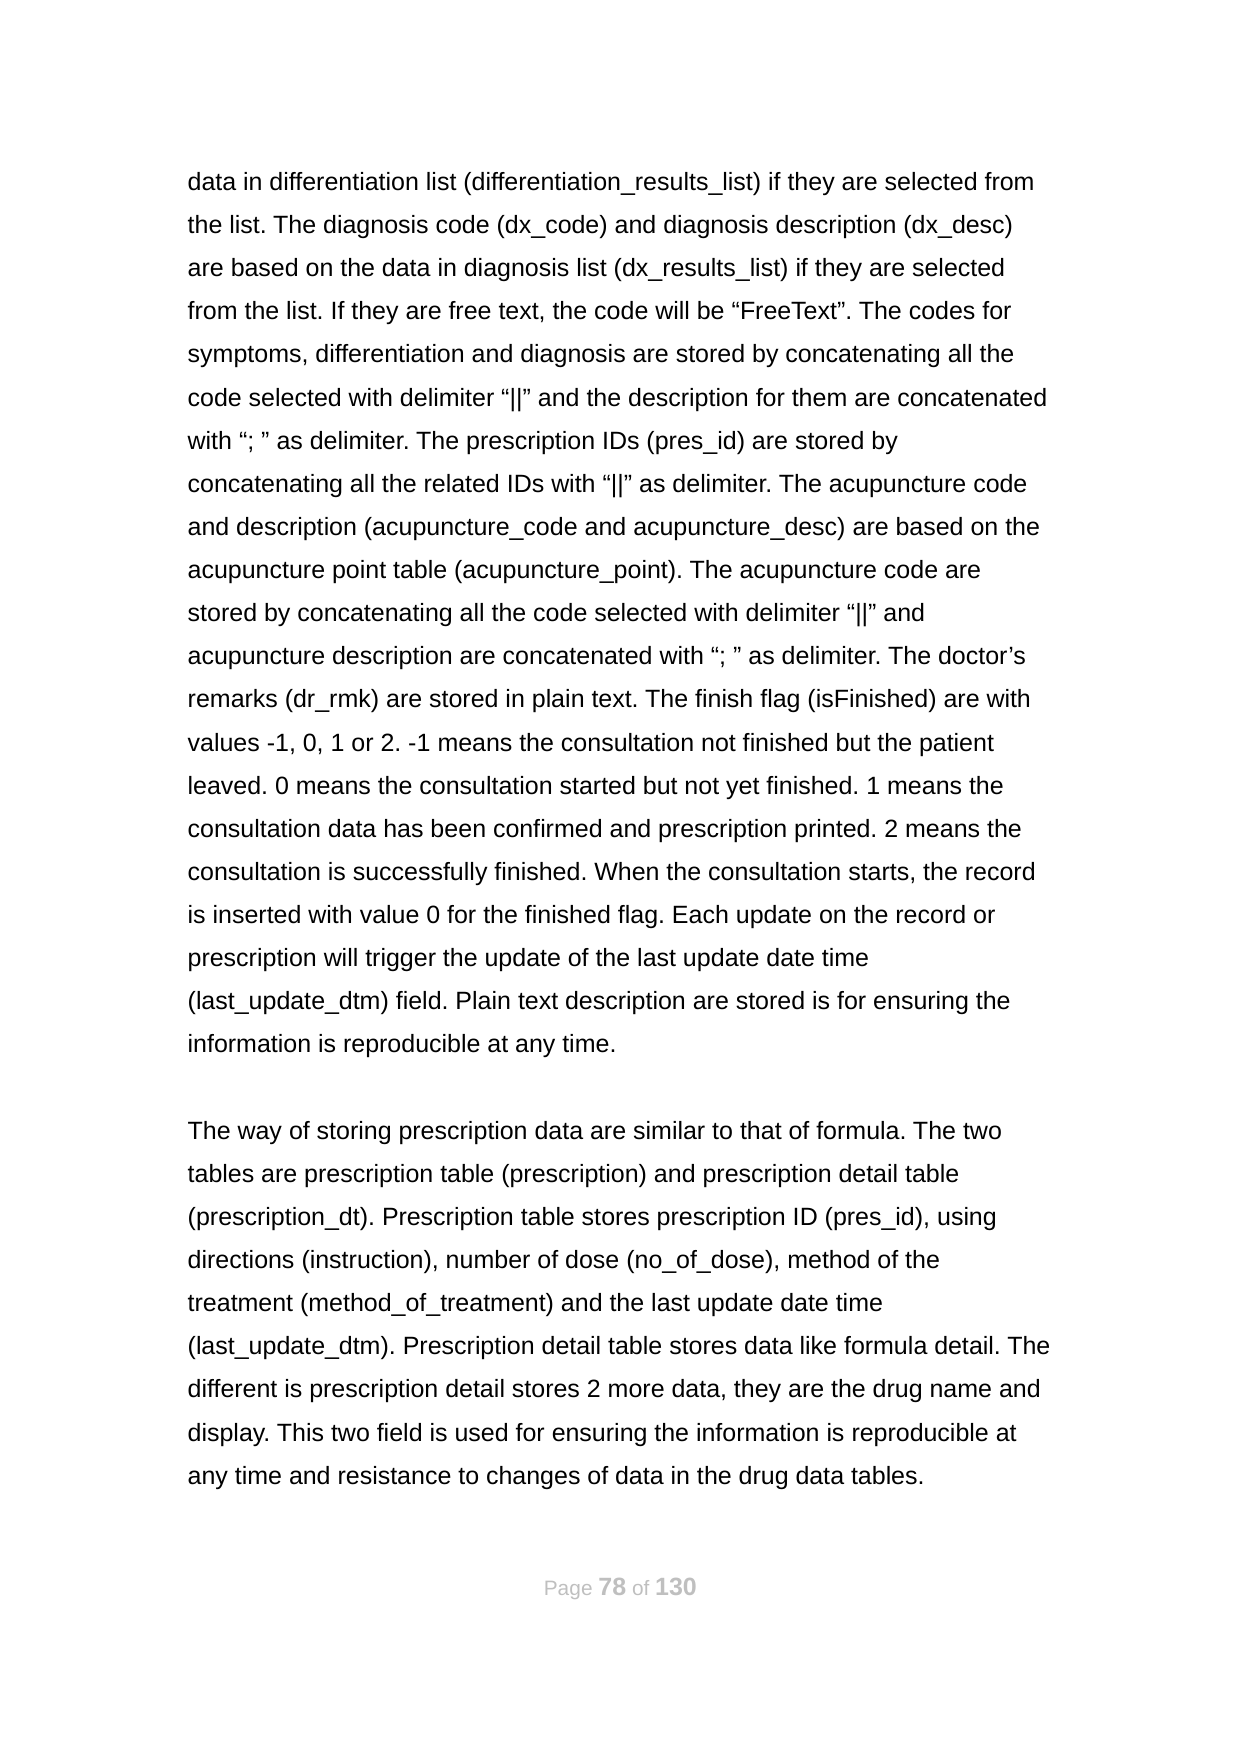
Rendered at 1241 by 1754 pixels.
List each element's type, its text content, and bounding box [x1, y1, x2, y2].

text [187, 167, 1053, 1058]
text The way of storing prescription data are similar to that of formula. The two tables are prescription table (prescription) and prescription detail table (prescription_dt). Prescription table stores prescription ID (pres_id), using directions (instruction), number of dose (no_of_dose), method of the treatment (method_of_treatment) and the last update date time (last_update_dtm). Prescription detail table stores data like formula detail. The different is prescription detail stores 2 more data, they are the drug name and display. This two field is used for ensuring the information is reproducible at any time and resistance to changes of data in the drug data tables. [187, 1116, 1053, 1489]
